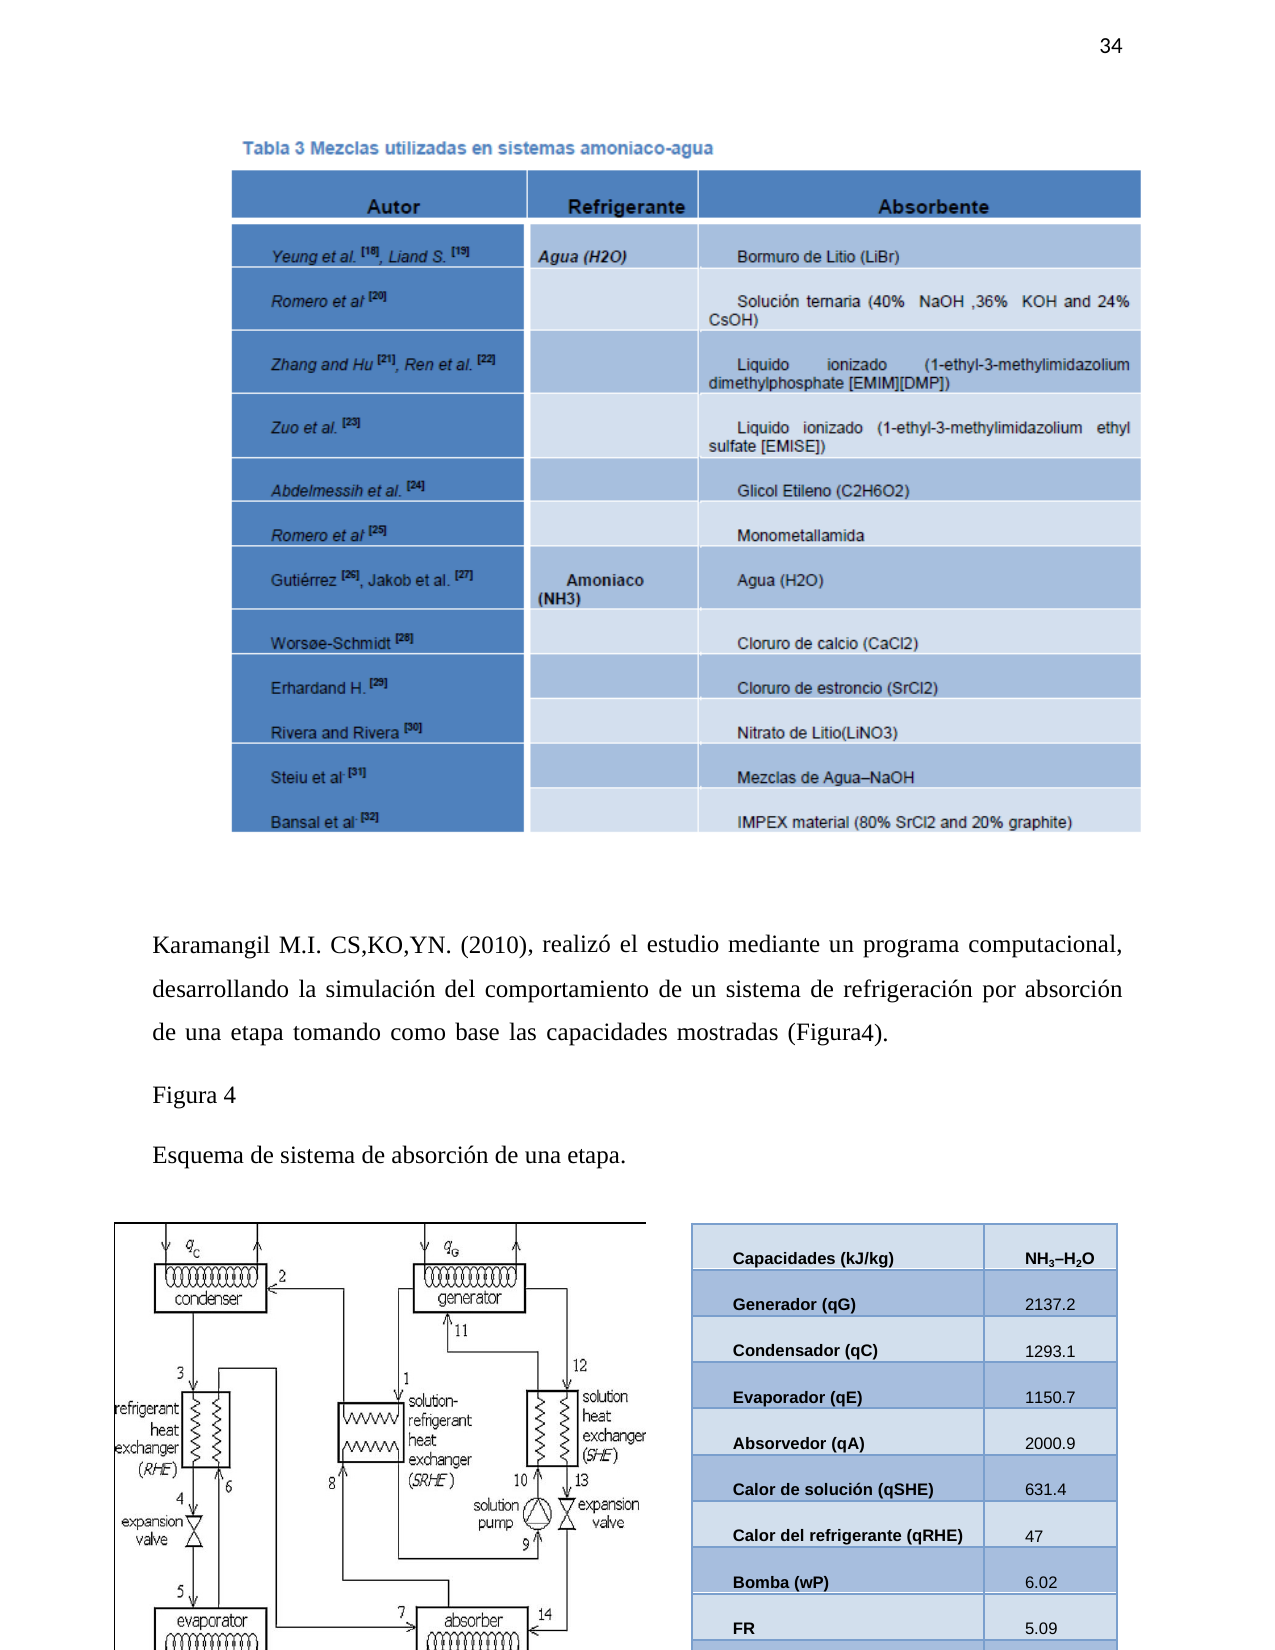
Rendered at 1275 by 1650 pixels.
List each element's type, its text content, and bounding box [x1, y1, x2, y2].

picture [114, 1222, 646, 1650]
text Karamangil M.I. CS,KO,YN. (2010), realizó el estudio mediante un programa computacional, desarrollando la simulación del comportamiento de un sistema de refrigeración por absorción de una etapa tomando como base las capacidades mostradas (Figura4). [152, 929, 1122, 1047]
picture [211, 131, 1162, 861]
text Esquema de sistema de absorción de una etapa. [152, 1140, 1122, 1169]
text Figura 4 [152, 1079, 1122, 1109]
